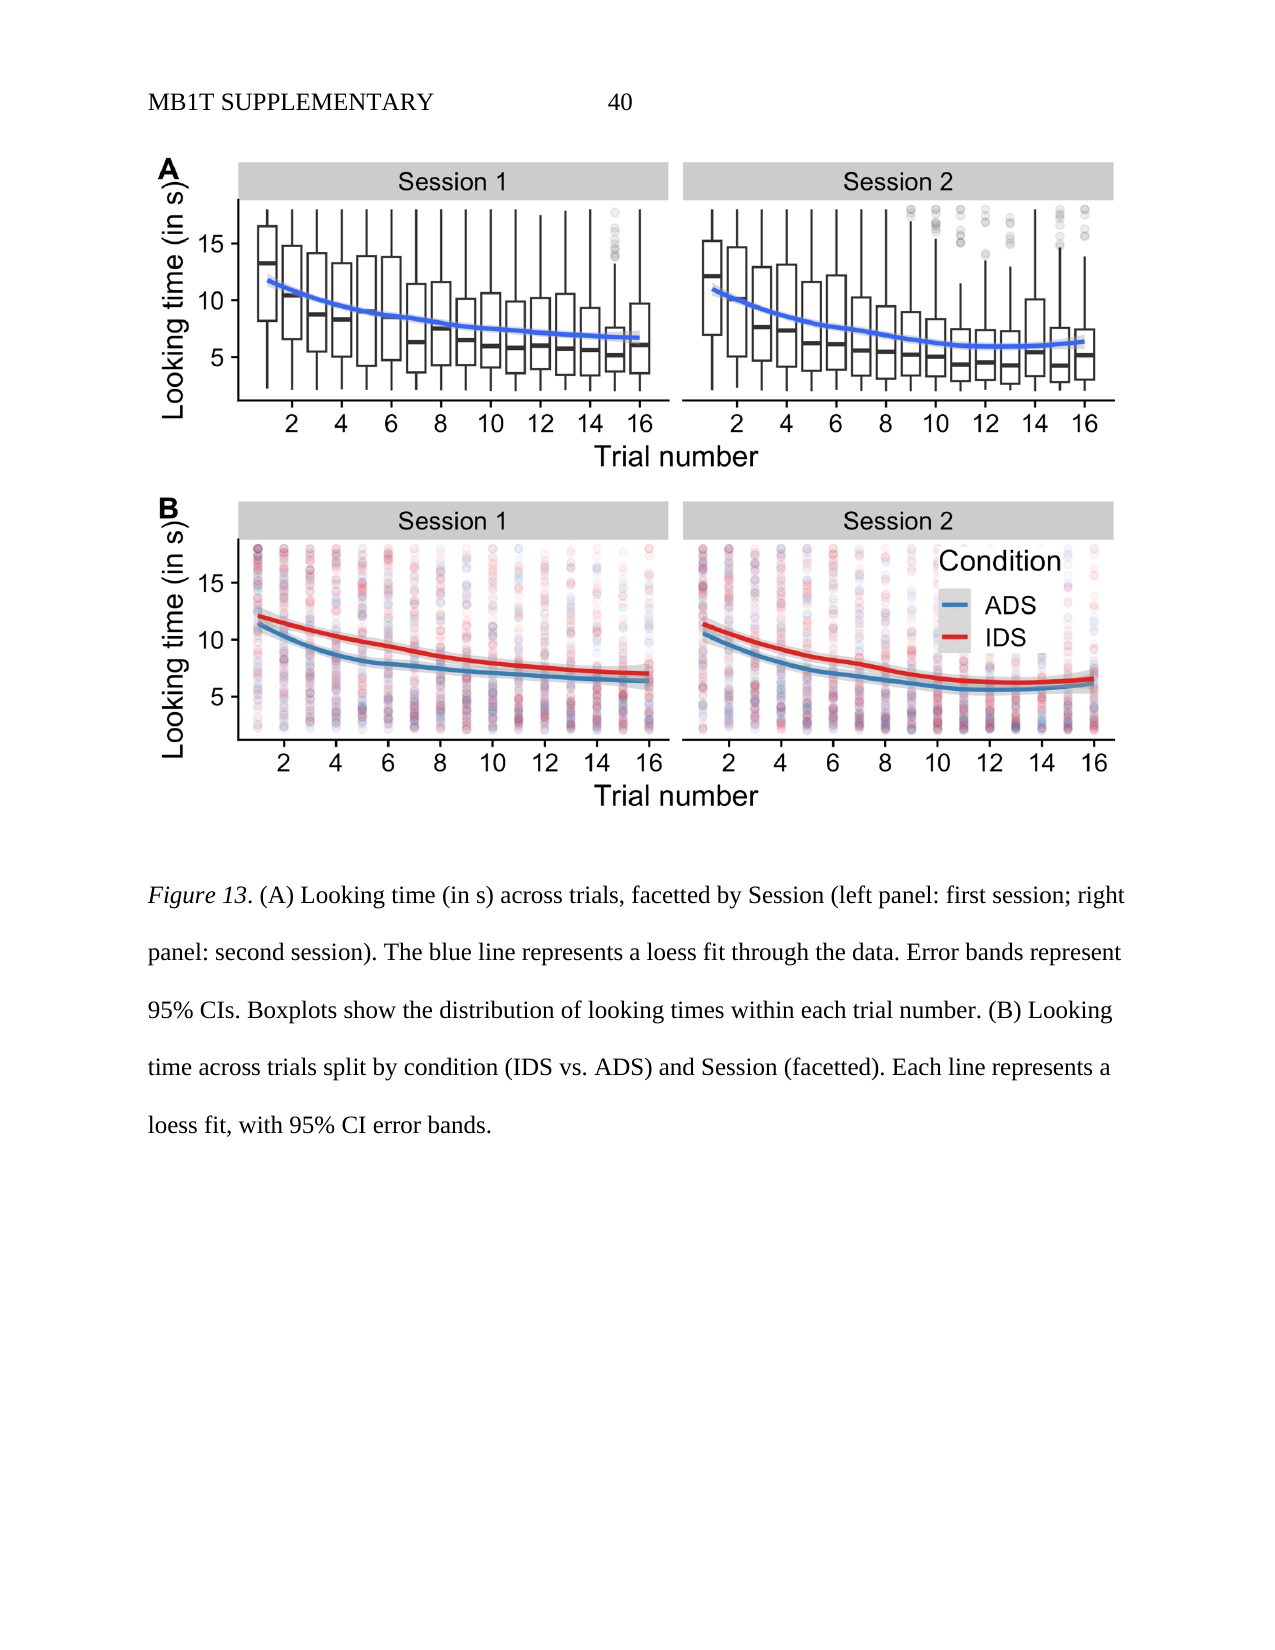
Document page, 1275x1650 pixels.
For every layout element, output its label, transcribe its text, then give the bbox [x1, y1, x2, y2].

text Figure 13. (A) Looking time (in s) across trials, facetted by Session (left panel: first session; right panel: second session). The blue line represents a loess fit through the data. Error bands represent 95% CIs. Boxplots show the distribution of looking times within each trial number. (B) Looking time across trials split by condition (IDS vs. ADS) and Session (facetted). Each line represents a loess fit, with 95% CI error bands. [148, 880, 1127, 1138]
picture [147, 147, 1128, 826]
